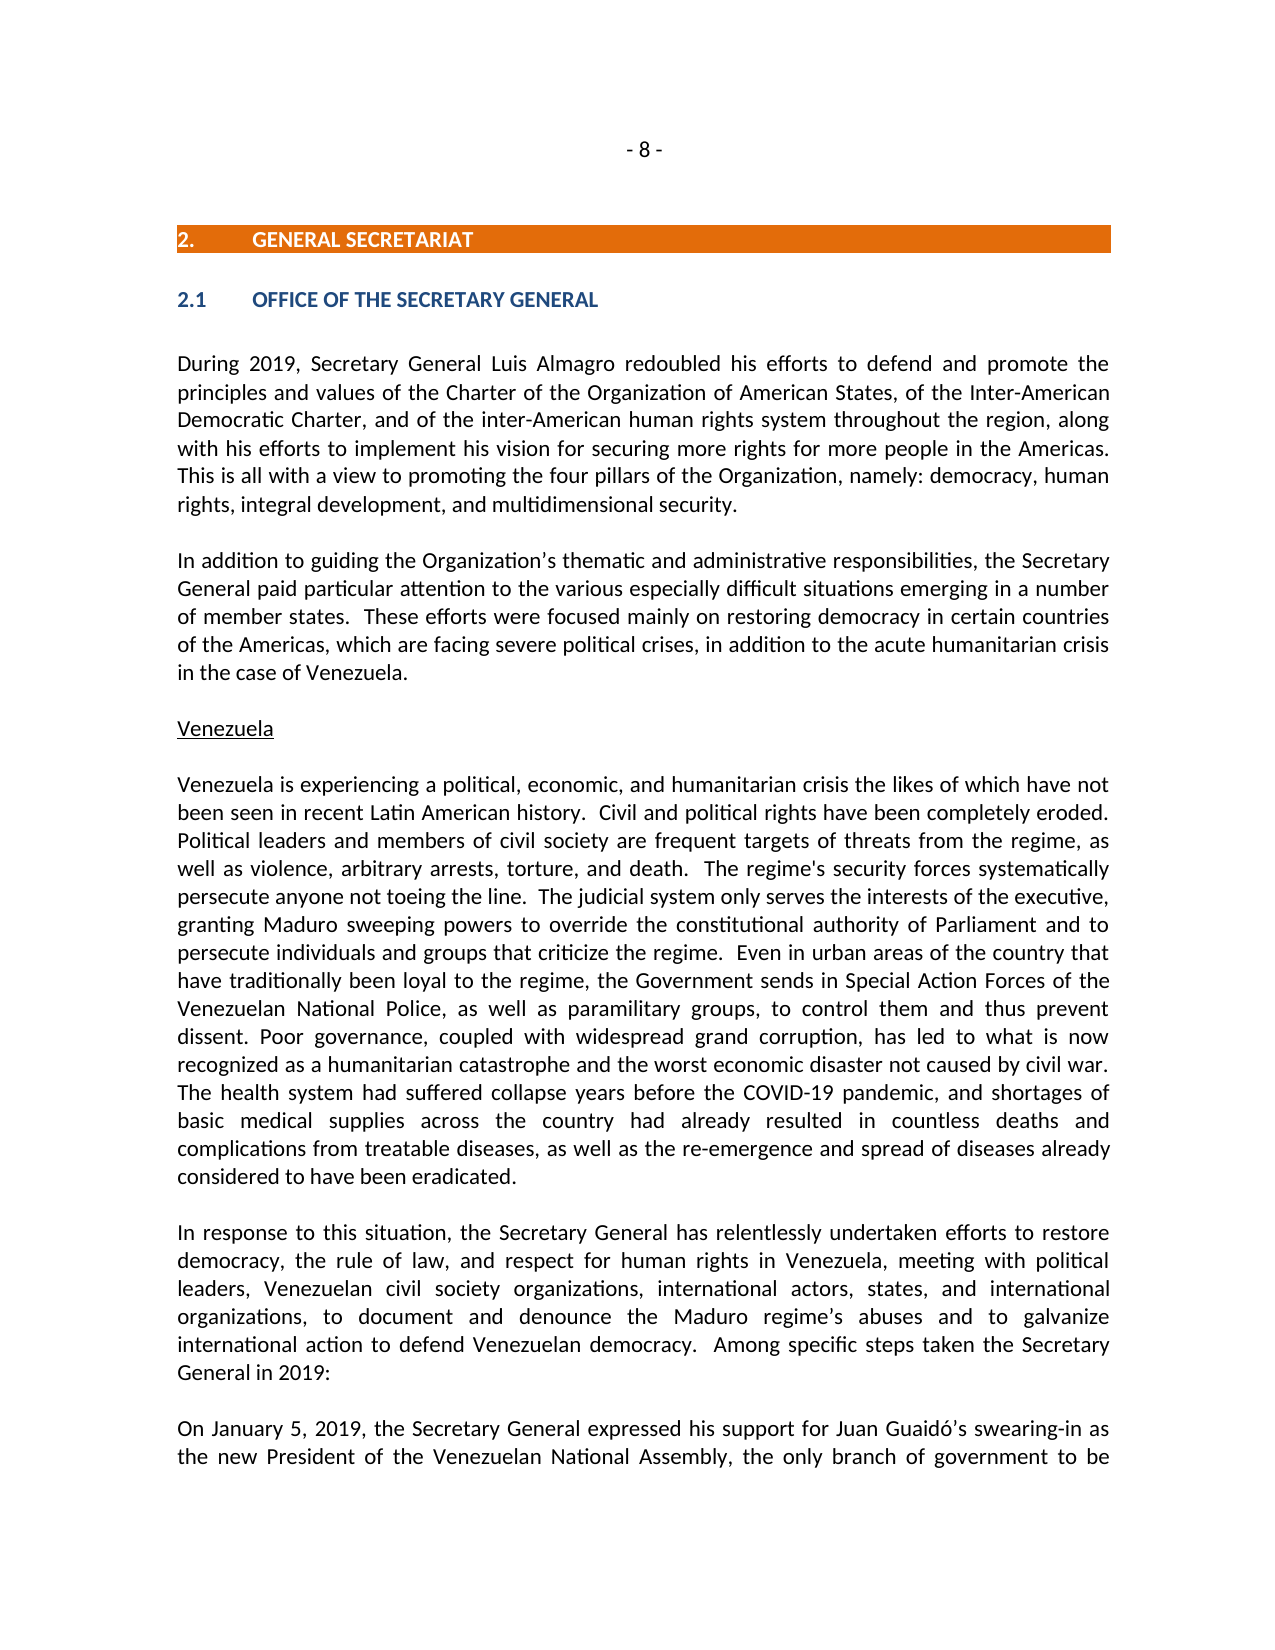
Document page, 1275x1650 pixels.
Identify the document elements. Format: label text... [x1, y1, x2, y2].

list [177, 1414, 1111, 1470]
list Venezuela [177, 714, 1111, 742]
list During 2019, Secretary General Luis Almagro redoubled his efforts to defend and promote the principles and values of the Charter of the Organization of American States, of the Inter-American Democratic Charter, and of the inter-American human rights system throughout the region, along with his efforts to implement his vision for securing more rights for more people in the Americas. This is all with a view to promoting the four pillars of the Organization, namely: democracy, human rights, integral development, and multidimensional security. [177, 349, 1111, 518]
text 2. GENERAL SECRETARIAT [177, 225, 1111, 253]
list 2.1 OFFICE OF THE SECRETARY GENERAL [177, 285, 1111, 313]
list In addition to guiding the Organization’s thematic and administrative responsibilities, the Secretary General paid particular attention to the various especially difficult situations emerging in a number of member states. These efforts were focused mainly on restoring democracy in certain countries of the Americas, which are facing severe political crises, in addition to the acute humanitarian crisis in the case of Venezuela. [177, 546, 1111, 686]
list In response to this situation, the Secretary General has relentlessly undertaken efforts to restore democracy, the rule of law, and respect for human rights in Venezuela, meeting with political leaders, Venezuelan civil society organizations, international actors, states, and international organizations, to document and denounce the Maduro regime’s abuses and to galvanize international action to defend Venezuelan democracy. Among specific steps taken the Secretary General in 2019: [177, 1218, 1111, 1386]
list Venezuela is experiencing a political, economic, and humanitarian crisis the likes of which have not been seen in recent Latin American history. Civil and political rights have been completely eroded. Political leaders and members of civil society are frequent targets of threats from the regime, as well as violence, arbitrary arrests, torture, and death. The regime's security forces systematically persecute anyone not toeing the line. The judicial system only serves the interests of the executive, granting Maduro sweeping powers to override the constitutional authority of Parliament and to persecute individuals and groups that criticize the regime. Even in urban areas of the country that have traditionally been loyal to the regime, the Government sends in Special Action Forces of the Venezuelan National Police, as well as paramilitary groups, to control them and thus prevent dissent. Poor governance, coupled with widespread grand corruption, has led to what is now recognized as a humanitarian catastrophe and the worst economic disaster not caused by civil war. The health system had suffered collapse years before the COVID-19 pandemic, and shortages of basic medical supplies across the country had already resulted in countless deaths and complications from treatable diseases, as well as the re-emergence and spread of diseases already considered to have been eradicated. [177, 770, 1111, 1190]
